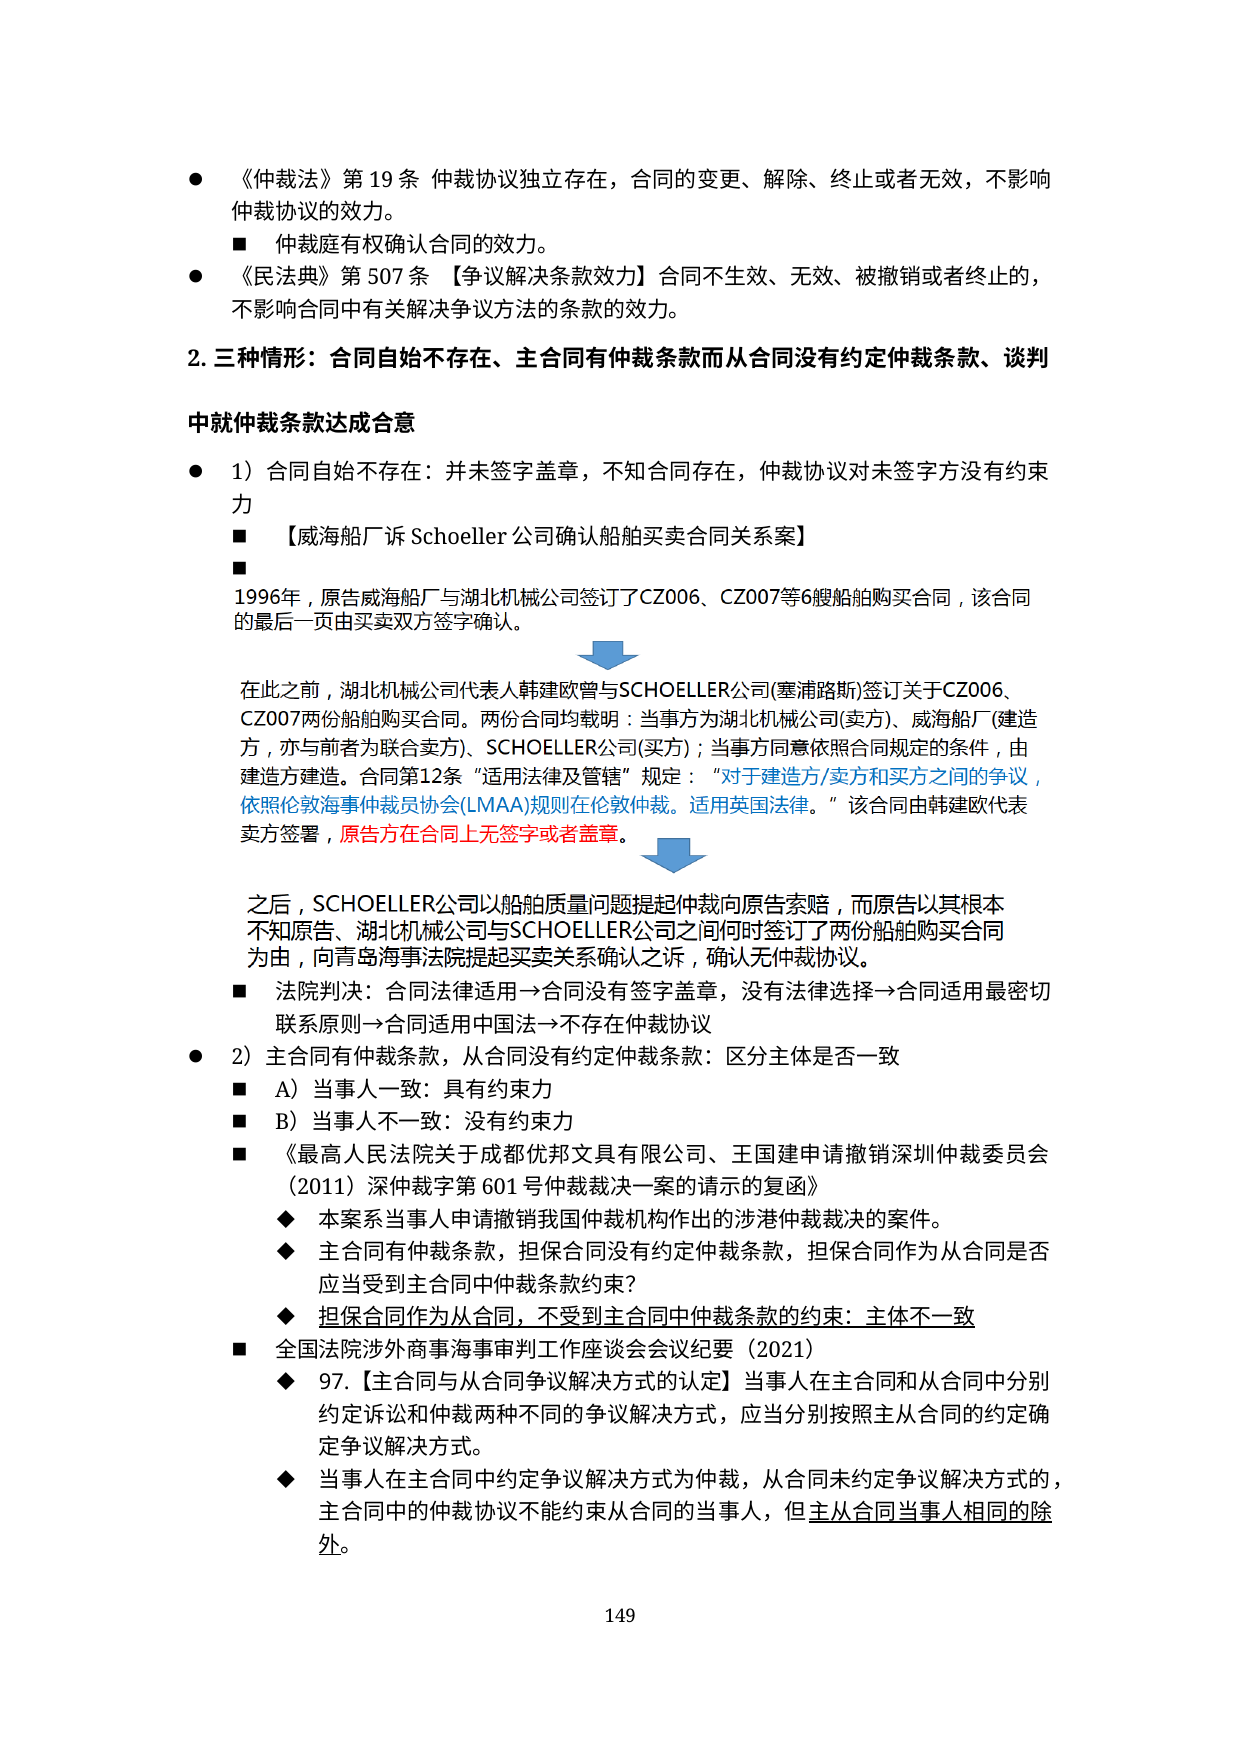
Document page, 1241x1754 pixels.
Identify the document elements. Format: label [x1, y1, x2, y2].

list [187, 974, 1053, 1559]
picture [231, 583, 1046, 973]
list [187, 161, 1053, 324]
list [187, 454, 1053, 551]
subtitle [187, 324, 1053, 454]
